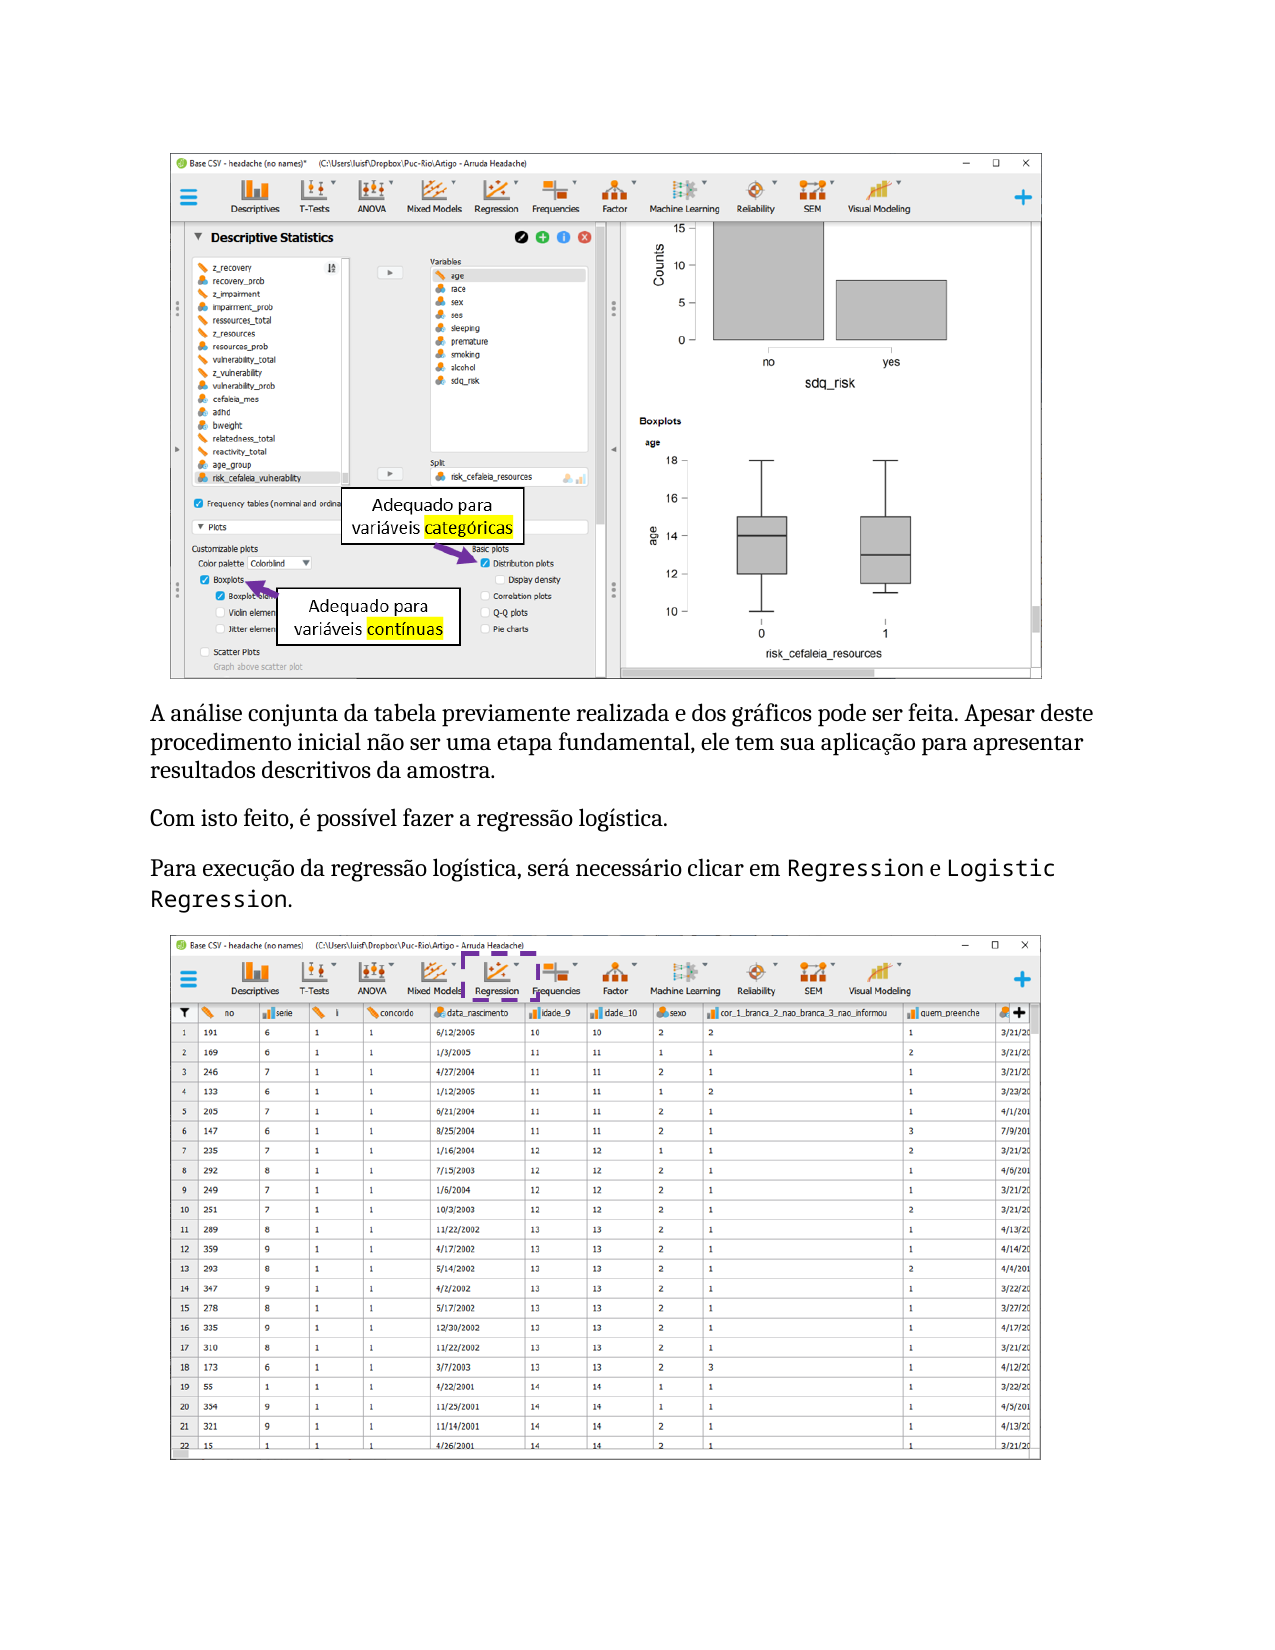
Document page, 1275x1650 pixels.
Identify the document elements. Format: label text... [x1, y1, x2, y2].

text Para execução da regressão logística, será necessário clicar em Regression e Logistic Regression. [150, 851, 1125, 914]
text A análise conjunta da tabela previamente realizada e dos gráficos pode ser feita. Apesar deste procedimento inicial não ser uma etapa fundamental, ele tem sua aplicação para apresentar resultados descritivos da amostra. [150, 699, 1125, 785]
picture [168, 150, 1044, 681]
picture [168, 932, 1044, 1464]
text Com isto feito, é possível fazer a regressão logística. [150, 804, 1125, 833]
